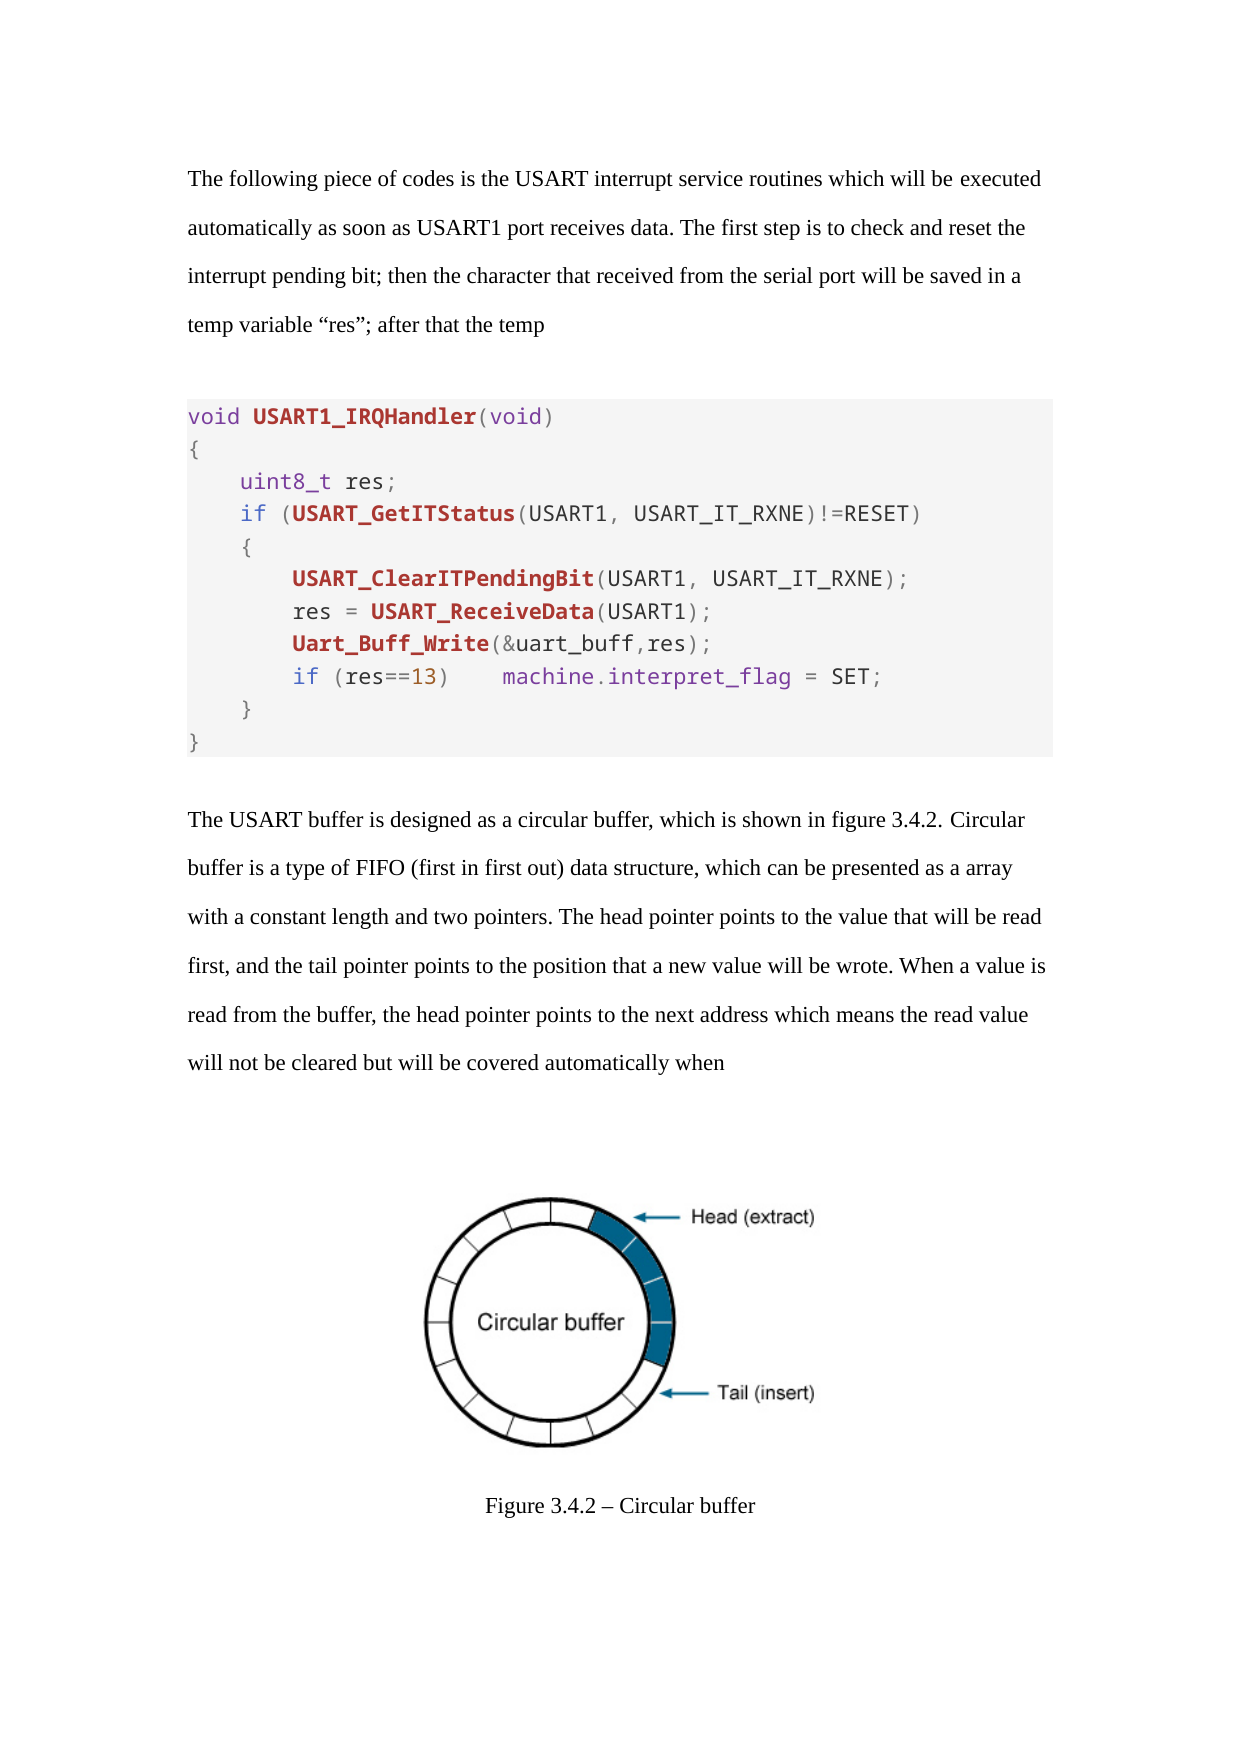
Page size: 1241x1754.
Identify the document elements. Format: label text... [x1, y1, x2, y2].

text Uart_Buff_Write(&uart_buff,res); [187, 627, 1053, 659]
text res = USART_ReceiveData(USART1); [187, 594, 1053, 627]
text The following piece of codes is the USART interrupt service routines which will be executed automatically as soon as USART1 port receives data. The first step is to check and reset the interrupt pending bit; then the character that received from the serial port will be saved in a temp variable “res”; after that the temp [187, 162, 1053, 341]
text } [187, 692, 1053, 724]
text { [187, 432, 1053, 464]
text USART_ClearITPendingBit(USART1, USART_IT_RXNE); [187, 562, 1053, 594]
text The USART buffer is designed as a circular buffer, which is shown in figure 3.4.2. Circular buffer is a type of FIFO (first in first out) data structure, which can be presented as a array with a constant length and two pointers. The head pointer points to the value that will be read first, and the tail pointer points to the position that a new value will be wrote. When a value is read from the buffer, the head pointer points to the next address which means the read value will not be cleared but will be covered automatically when [187, 803, 1053, 1079]
text if (res==13) machine.interpret_flag = SET; [187, 659, 1053, 692]
text void USART1_IRQHandler(void) [187, 399, 1053, 432]
text Figure 3.4.2 – Circular buffer [187, 1489, 1053, 1521]
picture [413, 1183, 827, 1462]
text } [187, 724, 1053, 757]
text uint8_t res; [187, 464, 1053, 497]
text if (USART_GetITStatus(USART1, USART_IT_RXNE)!=RESET) [187, 497, 1053, 529]
text { [187, 529, 1053, 562]
